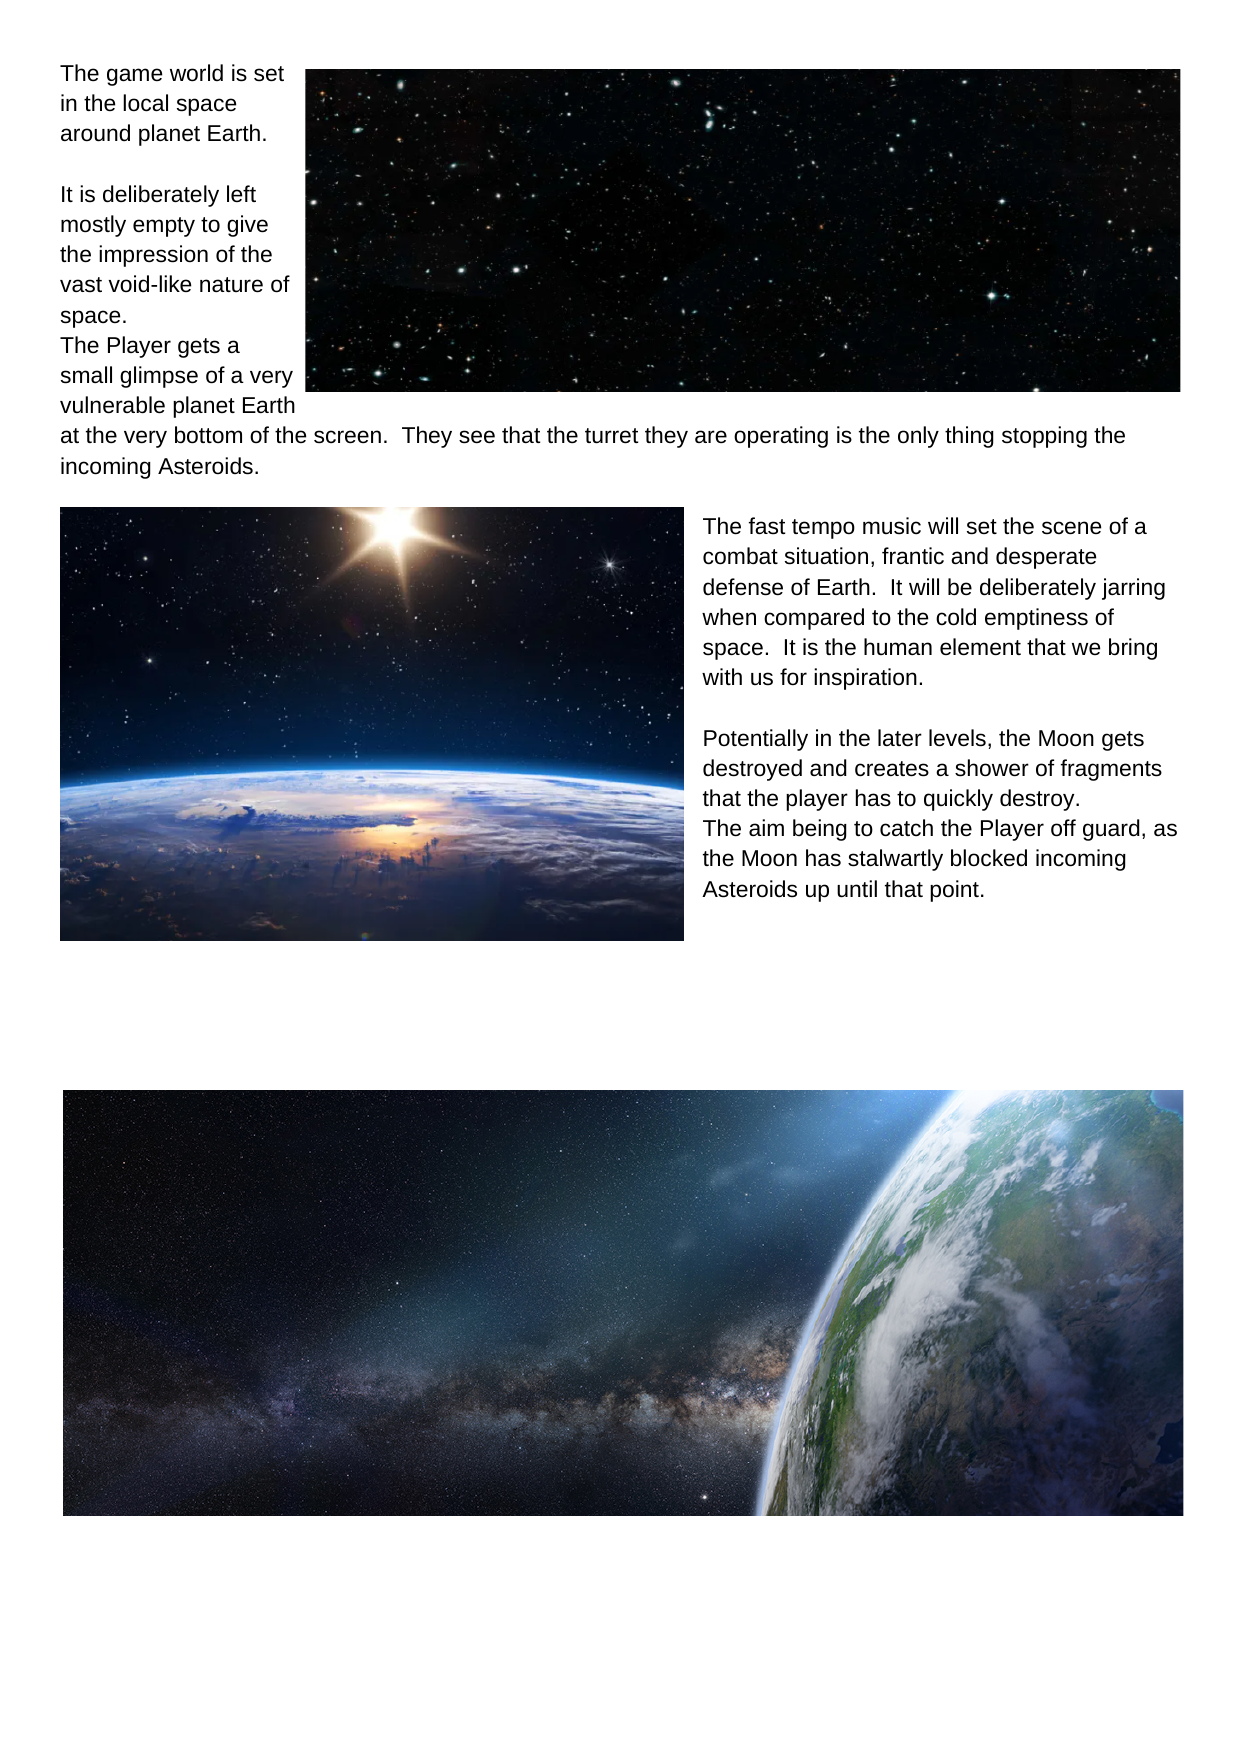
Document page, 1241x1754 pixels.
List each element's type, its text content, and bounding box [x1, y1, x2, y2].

text The fast tempo music will set the scene of a combat situation, frantic and desperate defense of Earth. It will be deliberately jarring when compared to the cold emptiness of space. It is the human element that we bring with us for inspiration. [684, 513, 1180, 691]
picture [60, 506, 684, 941]
text The game world is set in the local space around planet Earth. [60, 60, 1180, 147]
picture [63, 1090, 1184, 1516]
text It is deliberately left mostly empty to give the impression of the vast void-like nature of space. [60, 181, 305, 328]
text The aim being to catch the Player off guard, as the Moon has stalwartly blocked incoming Asteroids up until that point. [684, 815, 1180, 902]
picture [305, 69, 1181, 392]
text The Player gets a small glimpse of a very vulnerable planet Earth at the very bottom of the screen. They see that the turret they are operating is the only thing stopping the incoming Asteroids. [60, 332, 1180, 479]
text Potentially in the later levels, the Moon gets destroyed and creates a shower of fragments that the player has to quickly destroy. [684, 724, 1180, 811]
